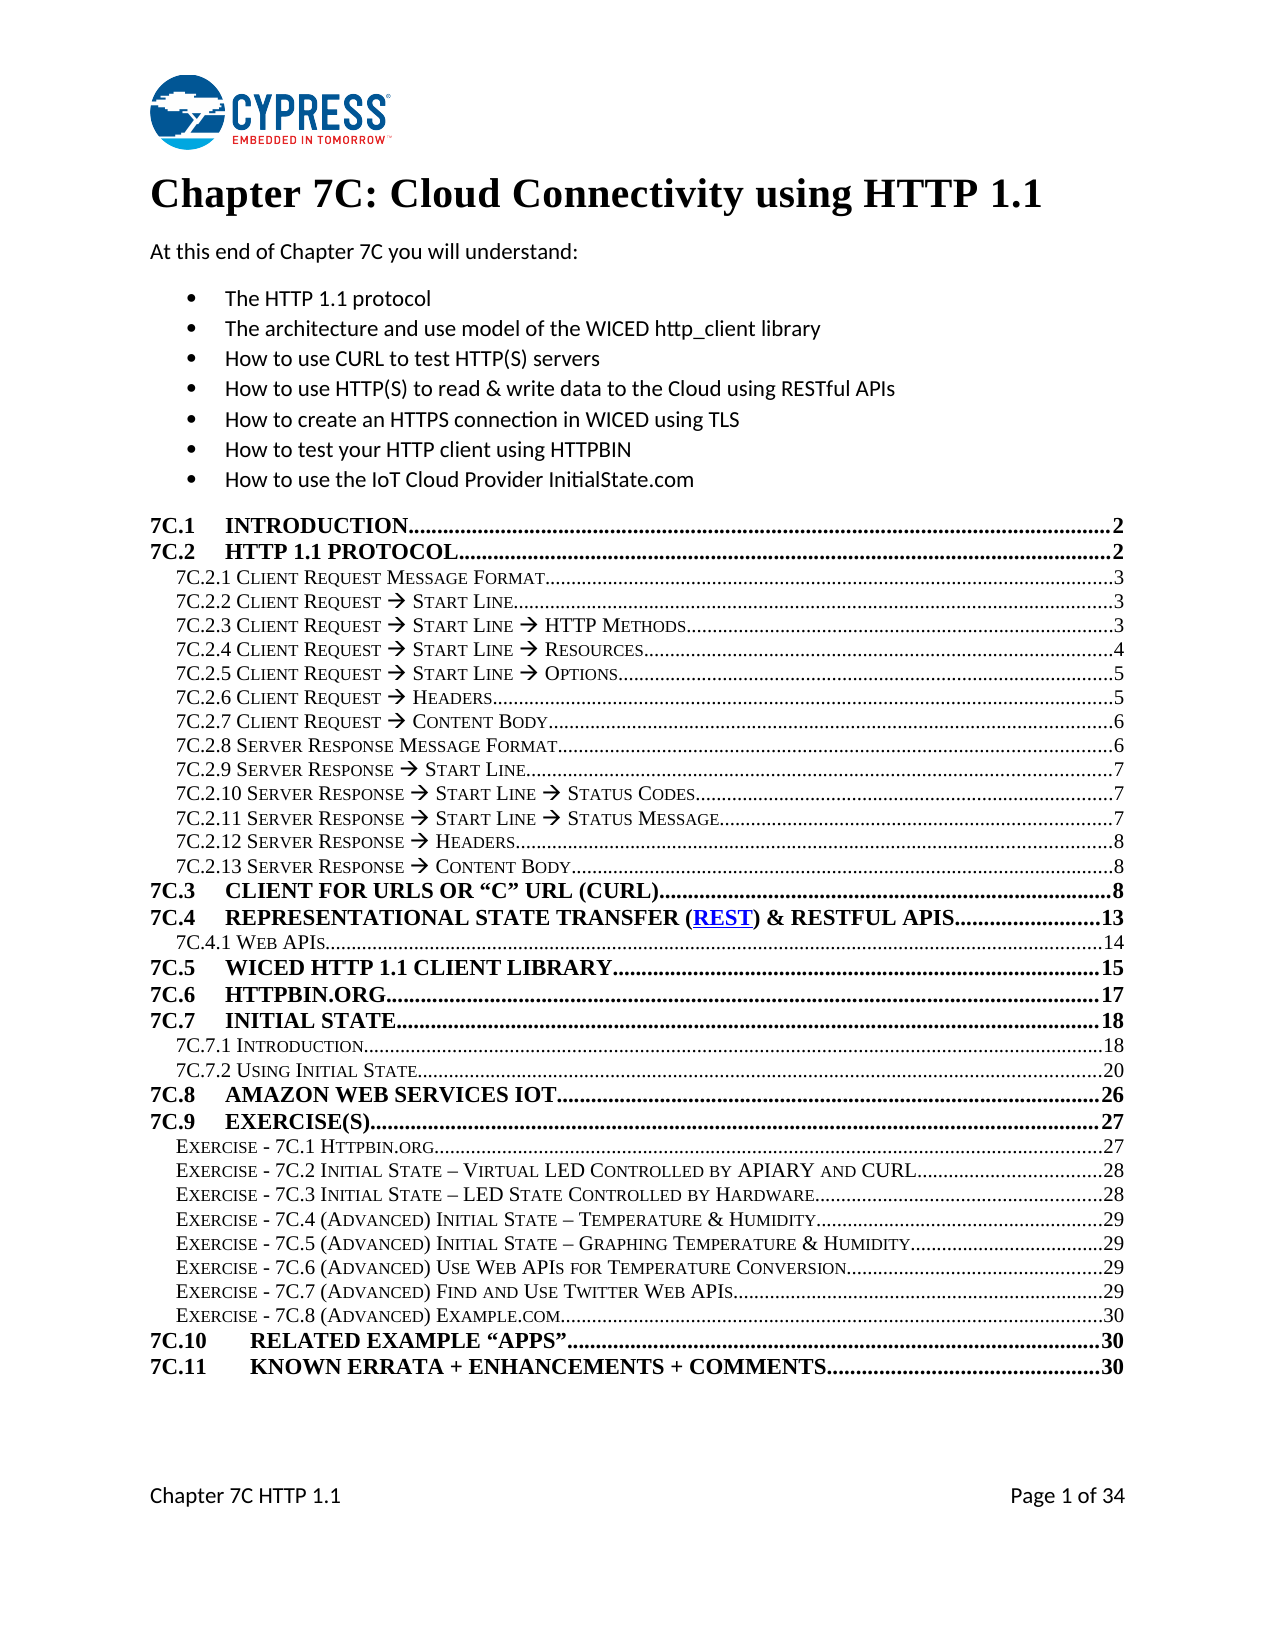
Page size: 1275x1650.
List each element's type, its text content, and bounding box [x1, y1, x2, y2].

list How to create an HTTPS connection in WICED using TLS [187, 405, 1125, 433]
text 7C.2.6 Client Request Headers 5 [176, 685, 1125, 709]
text 7C.9 Exercise(s) 27 [150, 1108, 1125, 1134]
text 7C.4.1 Web APIs 14 [176, 930, 1125, 954]
list How to use CURL to test HTTP(S) servers [187, 344, 1125, 372]
text 7C.2.12 Server Response Headers 8 [176, 829, 1125, 853]
text 7C.2.9 Server Response Start Line 7 [176, 757, 1125, 781]
text 7C.2.11 Server Response Start Line Status Message 7 [176, 805, 1125, 829]
text 7C.1 Introduction 2 [150, 512, 1125, 538]
text 7C.3 Client for URLs or “C” URL (CURL) 8 [150, 878, 1125, 904]
text 7C.2.3 Client Request Start Line HTTP Methods 3 [176, 613, 1125, 637]
text 7C.5 WICED HTTP 1.1 Client Library 15 [150, 954, 1125, 981]
text 7C.2.5 Client Request Start Line Options 5 [176, 661, 1125, 685]
text 7C.2 HTTP 1.1 Protocol 2 [150, 538, 1125, 565]
text Exercise - 7C.1 Httpbin.org 27 [176, 1134, 1125, 1158]
text 7C.7.2 Using Initial State 20 [176, 1057, 1125, 1082]
list How to use HTTP(S) to read & write data to the Cloud using RESTful APIs [187, 374, 1125, 403]
picture [150, 75, 392, 150]
list How to use the IoT Cloud Provider InitialState.com [187, 465, 1125, 493]
text 7C.7 Initial State 18 [150, 1007, 1125, 1033]
text Exercise - 7C.2 Initial State – Virtual LED Controlled by APIARY and CURL 28 [176, 1158, 1125, 1182]
text 7C.10 Related Example “Apps” 30 [150, 1327, 1125, 1353]
text 7C.2.7 Client Request Content Body 6 [176, 709, 1125, 733]
list The HTTP 1.1 protocol [187, 284, 1125, 312]
text 7C.2.2 Client Request Start Line 3 [176, 589, 1125, 613]
text 7C.11 Known Errata + Enhancements + Comments 30 [150, 1353, 1125, 1379]
text 7C.2.10 Server Response Start Line Status Codes 7 [176, 781, 1125, 805]
list The architecture and use model of the WICED http_client library [187, 314, 1125, 342]
text Exercise - 7C.5 (Advanced) Initial State – Graphing Temperature & Humidity 29 [176, 1231, 1125, 1254]
text 7C.6 Httpbin.org 17 [150, 981, 1125, 1007]
text 7C.2.4 Client Request Start Line Resources 4 [176, 637, 1125, 661]
text Chapter 7C: Cloud Connectivity using HTTP 1.1 [150, 169, 1125, 217]
text 7C.8 Amazon Web Services IoT 26 [150, 1082, 1125, 1108]
text At this end of Chapter 7C you will understand: [150, 237, 1125, 265]
text 7C.2.8 Server Response Message Format 6 [176, 733, 1125, 757]
text Exercise - 7C.4 (Advanced) Initial State – Temperature & Humidity 29 [176, 1206, 1125, 1231]
text Exercise - 7C.6 (Advanced) Use Web APIs for Temperature Conversion 29 [176, 1254, 1125, 1279]
text Exercise - 7C.8 (Advanced) Example.com 30 [176, 1303, 1125, 1327]
text 7C.2.1 Client Request Message Format 3 [176, 565, 1125, 589]
text 7C.2.13 Server Response Content Body 8 [176, 853, 1125, 878]
list How to test your HTTP client using HTTPBIN [187, 435, 1125, 463]
text 7C.7.1 Introduction 18 [176, 1033, 1125, 1057]
text Exercise - 7C.7 (Advanced) Find and Use Twitter Web APIs 29 [176, 1279, 1125, 1303]
text Exercise - 7C.3 Initial State – LED State Controlled by Hardware 28 [176, 1182, 1125, 1206]
text 7C.4 Representational State Transfer (REST) & RESTful APIs 13 [150, 904, 1125, 930]
